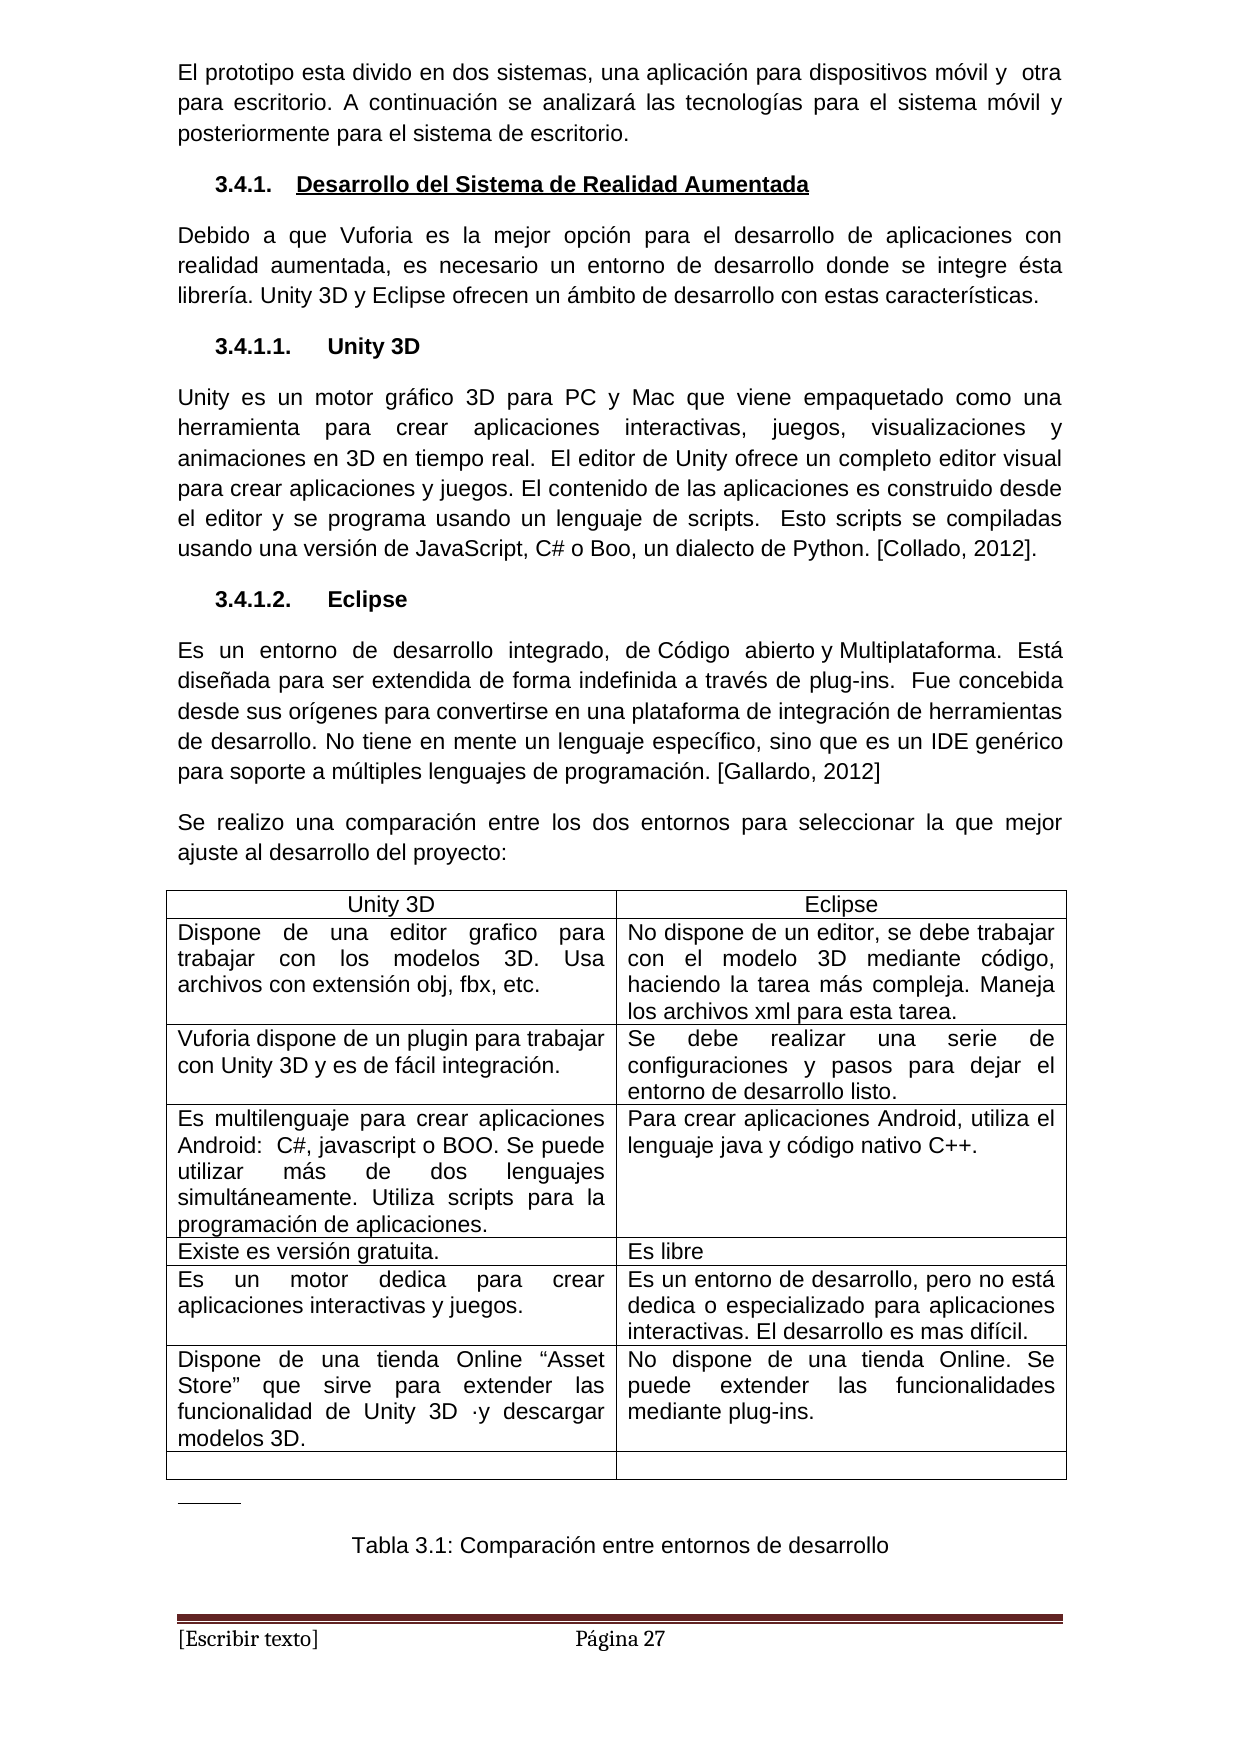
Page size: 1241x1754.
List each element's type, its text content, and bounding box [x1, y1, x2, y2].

text Tabla 3.1: Comparación entre entornos de desarrollo [177, 1532, 1063, 1559]
table_header Eclipse [617, 891, 1066, 918]
text Es un entorno de desarrollo integrado, de Código abierto y Multiplataforma. Está diseñada para ser extendida de forma indefinida a través de plug-ins. Fue concebida desde sus orígenes para convertirse en una plataforma de integración de herramientas de desarrollo. No tiene en mente un lenguaje específico, sino que es un IDE genérico para soporte a múltiples lenguajes de programación. [Gallardo, 2012] [177, 724, 1063, 784]
table_cell Existe es versión gratuita. [167, 1238, 616, 1264]
text Unity es un motor gráfico 3D para PC y Mac que viene empaquetado como una herramienta para crear aplicaciones interactivas, juegos, visualizaciones y animaciones en 3D en tiempo real. El editor de Unity ofrece un completo editor visual para crear aplicaciones y juegos. El contenido de las aplicaciones es construido desde el editor y se programa usando un lenguaje de scripts. Esto scripts se compiladas usando una versión de JavaScript, C# o Boo, un dialecto de Python. [Collado, 2012]. [177, 384, 1063, 561]
table_cell Se debe realizar una serie de configuraciones y pasos para dejar el entorno de desarrollo listo. [617, 1025, 1066, 1104]
table_cell Vuforia dispone de un plugin para trabajar con Unity 3D y es de fácil integración. [167, 1025, 616, 1104]
table_cell Para crear aplicaciones Android, utiliza el lenguaje java y código nativo C++. [617, 1105, 1066, 1237]
list Unity 3D [215, 333, 1063, 359]
table_cell [167, 1452, 616, 1478]
table_cell Es multilenguaje para crear aplicaciones Android: C#, javascript o BOO. Se puede utilizar más de dos lenguajes simultáneamente. Utiliza scripts para la programación de aplicaciones. [167, 1105, 616, 1237]
text Es un entorno de desarrollo integrado, de Código abierto y Multiplataforma. Está diseñada para ser extendida de forma indefinida a través de plug-ins. Fue concebida desde sus orígenes para convertirse en una plataforma de integración de herramientas de desarrollo. No tiene en mente un lenguaje específico, sino que es un IDE genérico para soporte a múltiples lenguajes de programación. [Gallardo, 2012] [177, 637, 1063, 698]
list Desarrollo del Sistema de Realidad Aumentada [215, 171, 1063, 197]
table_cell [617, 1452, 1066, 1478]
table_cell Dispone de una editor grafico para trabajar con los modelos 3D. Usa archivos con extensión obj, fbx, etc. [167, 919, 616, 1024]
text Debido a que Vuforia es la mejor opción para el desarrollo de aplicaciones con realidad aumentada, es necesario un entorno de desarrollo donde se integre ésta librería. Unity 3D y Eclipse ofrecen un ámbito de desarrollo con estas características. [177, 222, 1063, 308]
table_header Unity 3D [167, 891, 616, 918]
text El prototipo esta divido en dos sistemas, una aplicación para dispositivos móvil y otra para escritorio. A continuación se analizará las tecnologías para el sistema móvil y posteriormente para el sistema de escritorio. [177, 59, 1063, 146]
table_cell Es libre [617, 1238, 1066, 1264]
list Eclipse [215, 586, 1063, 612]
table_cell Es un entorno de desarrollo, pero no está dedica o especializado para aplicaciones interactivas. El desarrollo es mas difícil. [617, 1266, 1066, 1344]
table_cell Es un motor dedica para crear aplicaciones interactivas y juegos. [167, 1266, 616, 1344]
table_cell No dispone de un editor, se debe trabajar con el modelo 3D mediante código, haciendo la tarea más compleja. Maneja los archivos xml para esta tarea. [617, 919, 1066, 1024]
table_cell No dispone de una tienda Online. Se puede extender las funcionalidades mediante plug-ins. [617, 1346, 1066, 1451]
text Se realizo una comparación entre los dos entornos para seleccionar la que mejor ajuste al desarrollo del proyecto: [177, 809, 1063, 866]
table_cell Dispone de una tienda Online “Asset Store” que sirve para extender las funcionalidad de Unity 3D ·y descargar modelos 3D. [167, 1346, 616, 1451]
